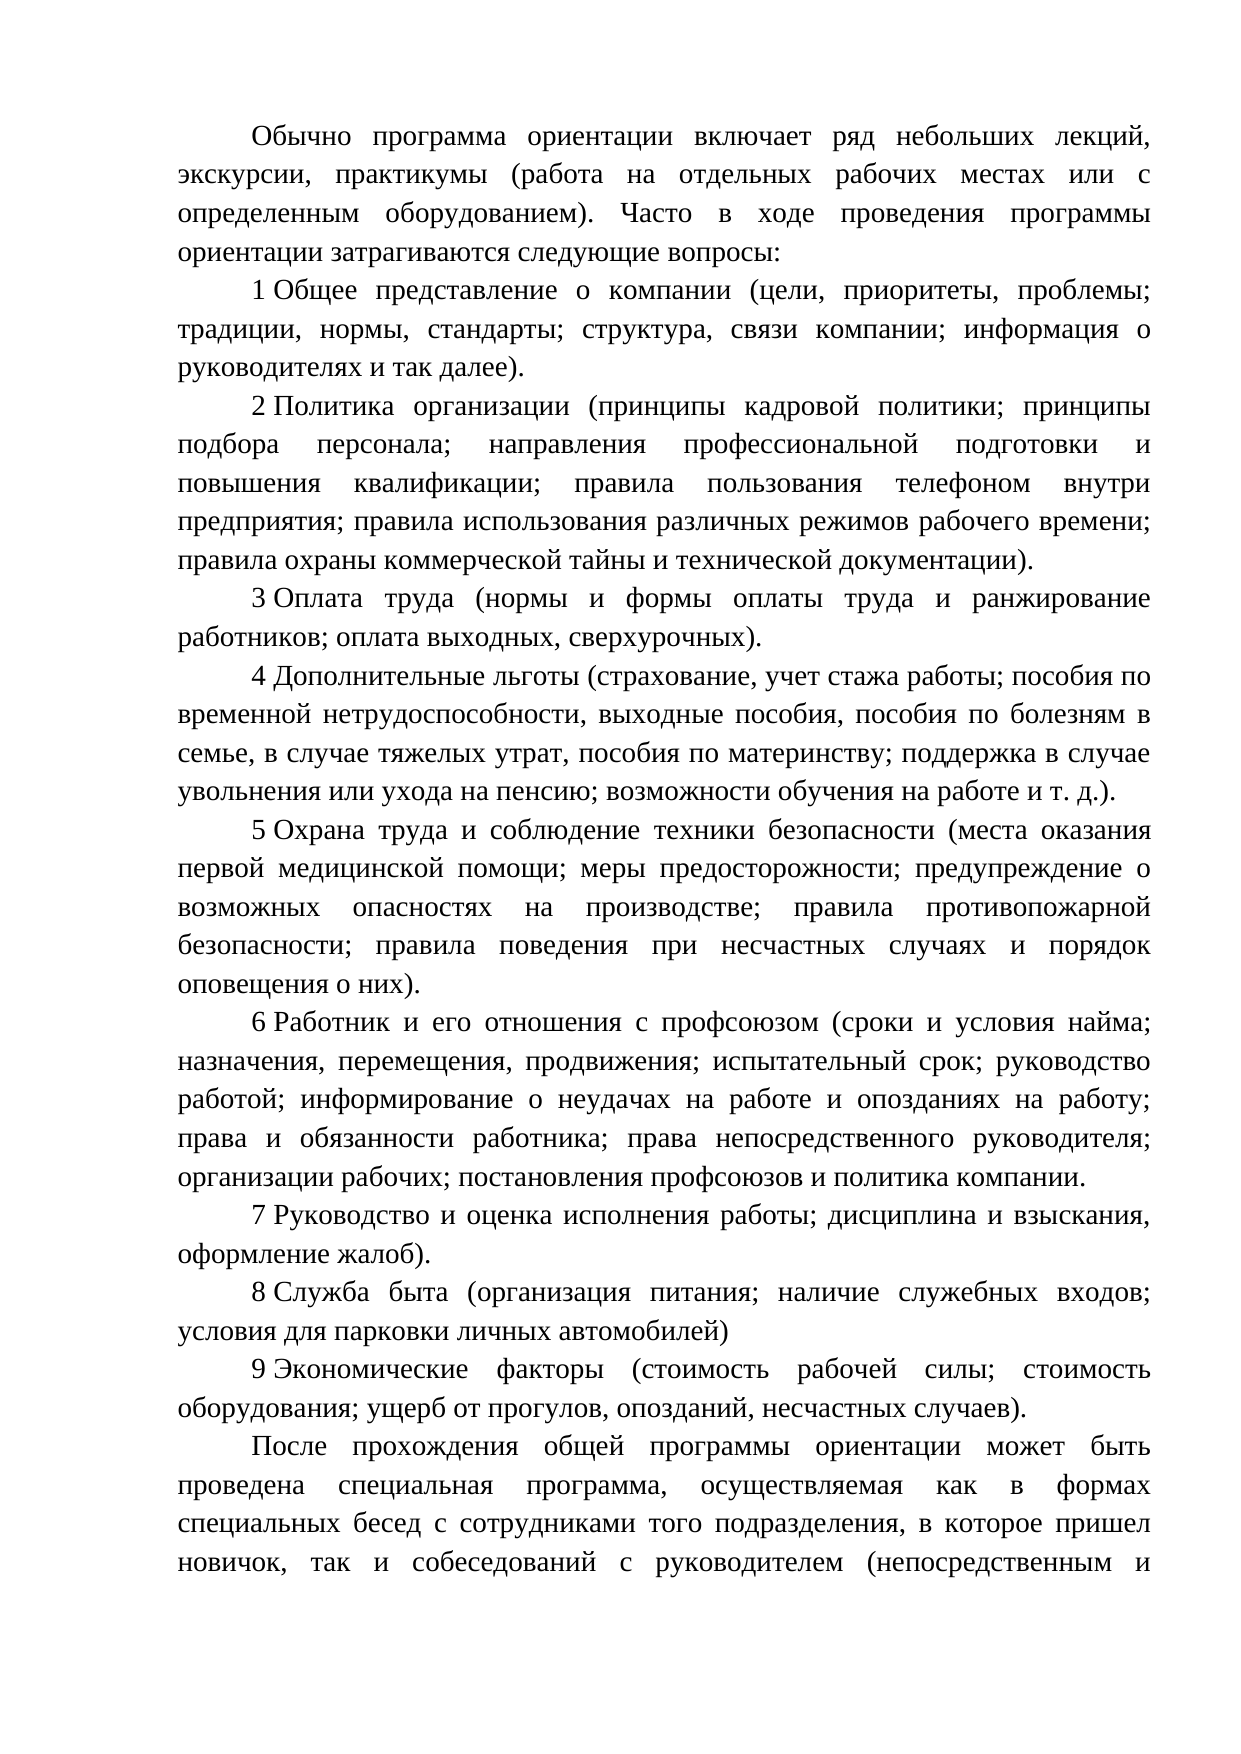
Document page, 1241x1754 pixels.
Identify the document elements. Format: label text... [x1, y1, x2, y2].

list Оплата труда (нормы и формы оплаты труда и ранжирование работников; оплата выходных, сверхурочных). [177, 581, 1152, 653]
list Политика организации (принципы кадровой политики; принципы подбора персонала; направления профессиональной подготовки и повышения квалификации; правила пользования телефоном внутри предприятия; правила использования различных режимов рабочего времени; правила охраны коммерческой тайны и технической документации). [177, 388, 1152, 576]
list Служба быта (организация питания; наличие служебных входов; условия для парковки личных автомобилей) [177, 1274, 1152, 1346]
list Дополнительные льготы (страхование, учет стажа работы; пособия по временной нетрудоспособности, выходные пособия, пособия по болезням в семье, в случае тяжелых утрат, пособия по материнству; поддержка в случае увольнения или ухода на пенсию; возможности обучения на работе и т. д.). [177, 658, 1152, 807]
list Общее представление о компании (цели, приоритеты, проблемы; традиции, нормы, стандарты; структура, связи компании; информация о руководителях и так далее). [177, 272, 1152, 383]
list Экономические факторы (стоимость рабочей силы; стоимость оборудования; ущерб от прогулов, опозданий, несчастных случаев). [177, 1351, 1152, 1423]
list Работник и его отношения с профсоюзом (сроки и условия найма; назначения, перемещения, продвижения; испытательный срок; руководство работой; информирование о неудачах на работе и опозданиях на работу; права и обязанности работника; права непосредственного руководителя; организации рабочих; постановления профсоюзов и политика компании. [177, 1004, 1152, 1192]
list Руководство и оценка исполнения работы; дисциплина и взыскания, оформление жалоб). [177, 1197, 1152, 1269]
text Обычно программа ориентации включает ряд небольших лекций, экскурсии, практикумы (работа на отдельных рабочих местах или с определенным оборудованием). Часто в ходе проведения программы ориентации затрагиваются следующие вопросы: [177, 118, 1152, 267]
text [177, 1428, 1152, 1578]
list Охрана труда и соблюдение техники безопасности (места оказания первой медицинской помощи; меры предосторожности; предупреждение о возможных опасностях на производстве; правила противопожарной безопасности; правила поведения при несчастных случаях и порядок оповещения о них). [177, 812, 1152, 999]
